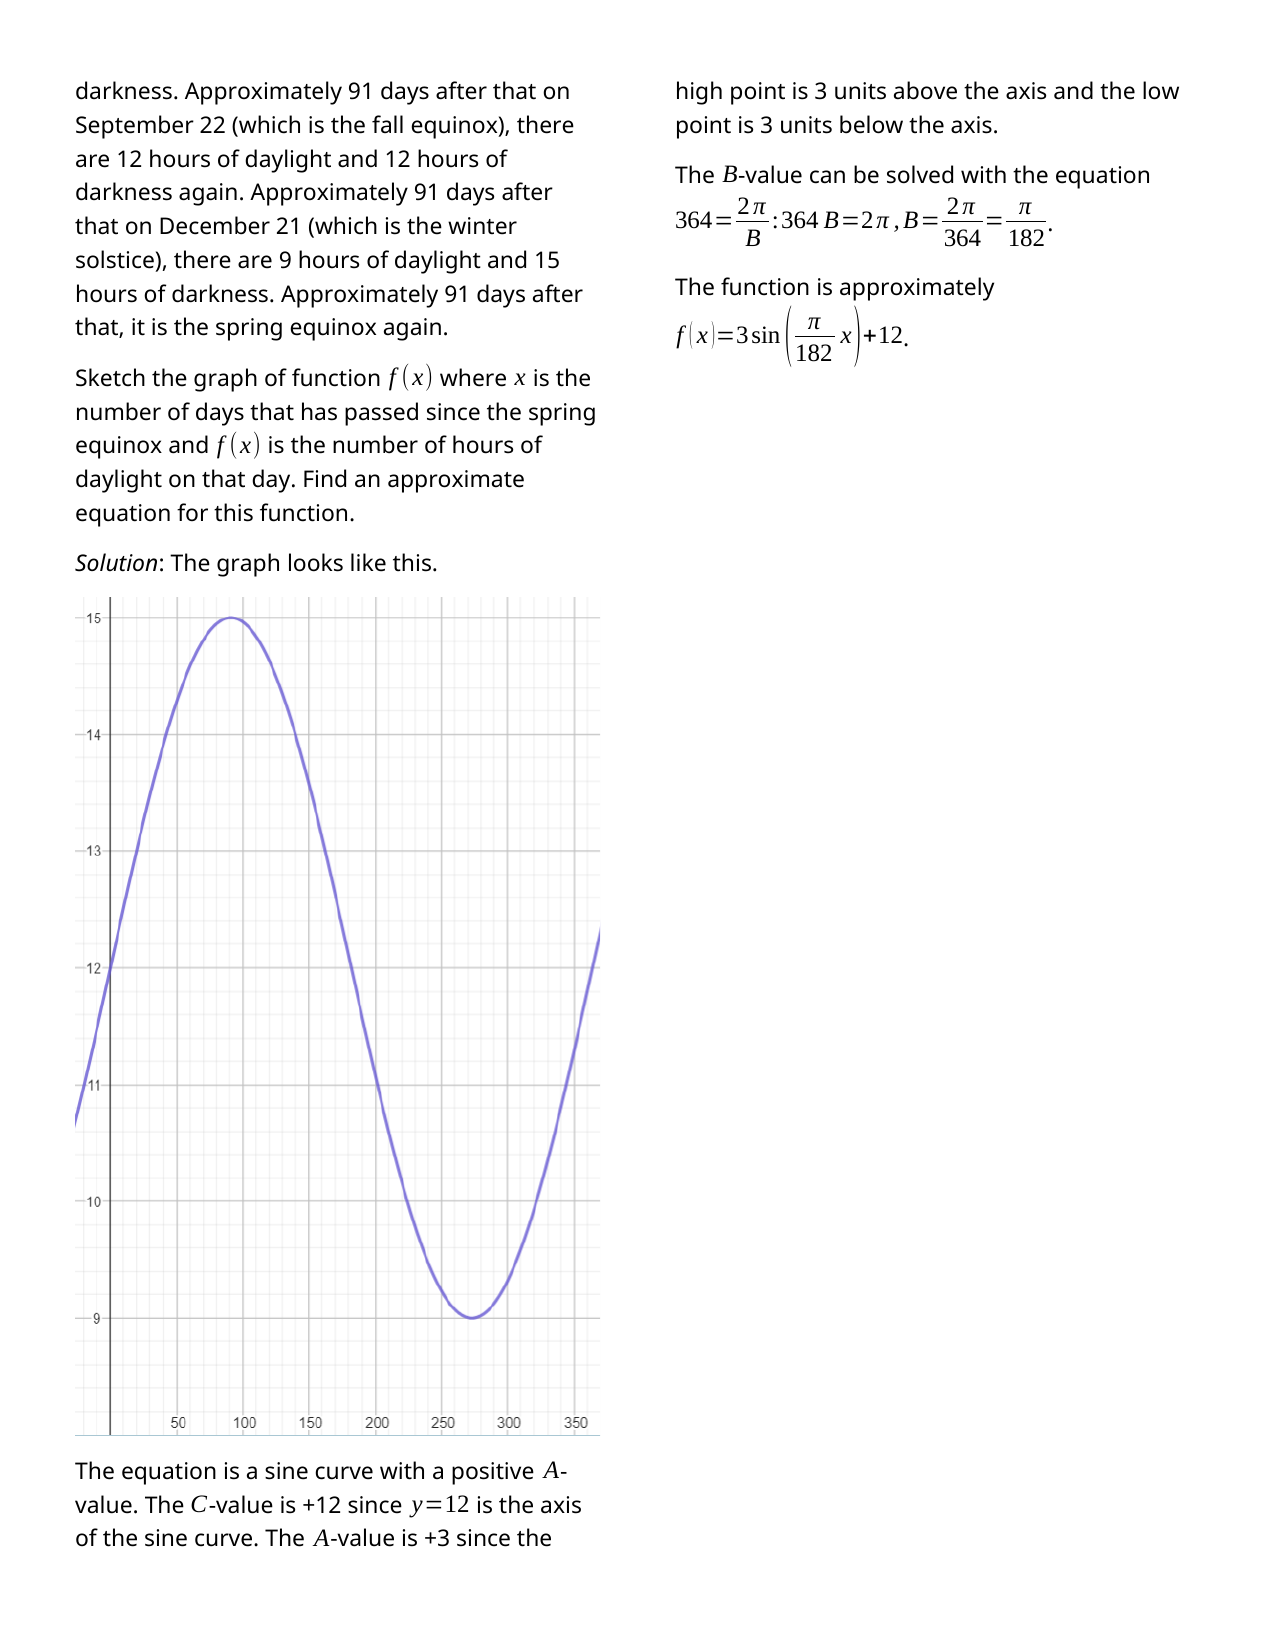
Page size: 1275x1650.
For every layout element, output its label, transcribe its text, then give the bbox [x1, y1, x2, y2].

text The function is approximately . [675, 271, 1200, 370]
text Sketch the graph of function where is the number of days that has passed since the spring equinox and is the number of hours of daylight on that day. Find an approximate equation for this function. [75, 362, 600, 528]
text Solution: The graph looks like this. [75, 547, 600, 578]
picture [75, 597, 600, 1436]
text The equation is a sine curve with a positive -value. The -value is +12 since is the axis of the sine curve. The -value is +3 since the high point is 3 units above the axis and the low point is 3 units below the axis. [675, 75, 1200, 140]
text The equation is a sine curve with a positive -value. The -value is +12 since is the axis of the sine curve. The -value is +3 since the high point is 3 units above the axis and the low point is 3 units below the axis. [75, 1455, 600, 1553]
text The -value can be solved with the equation . [675, 159, 1200, 252]
